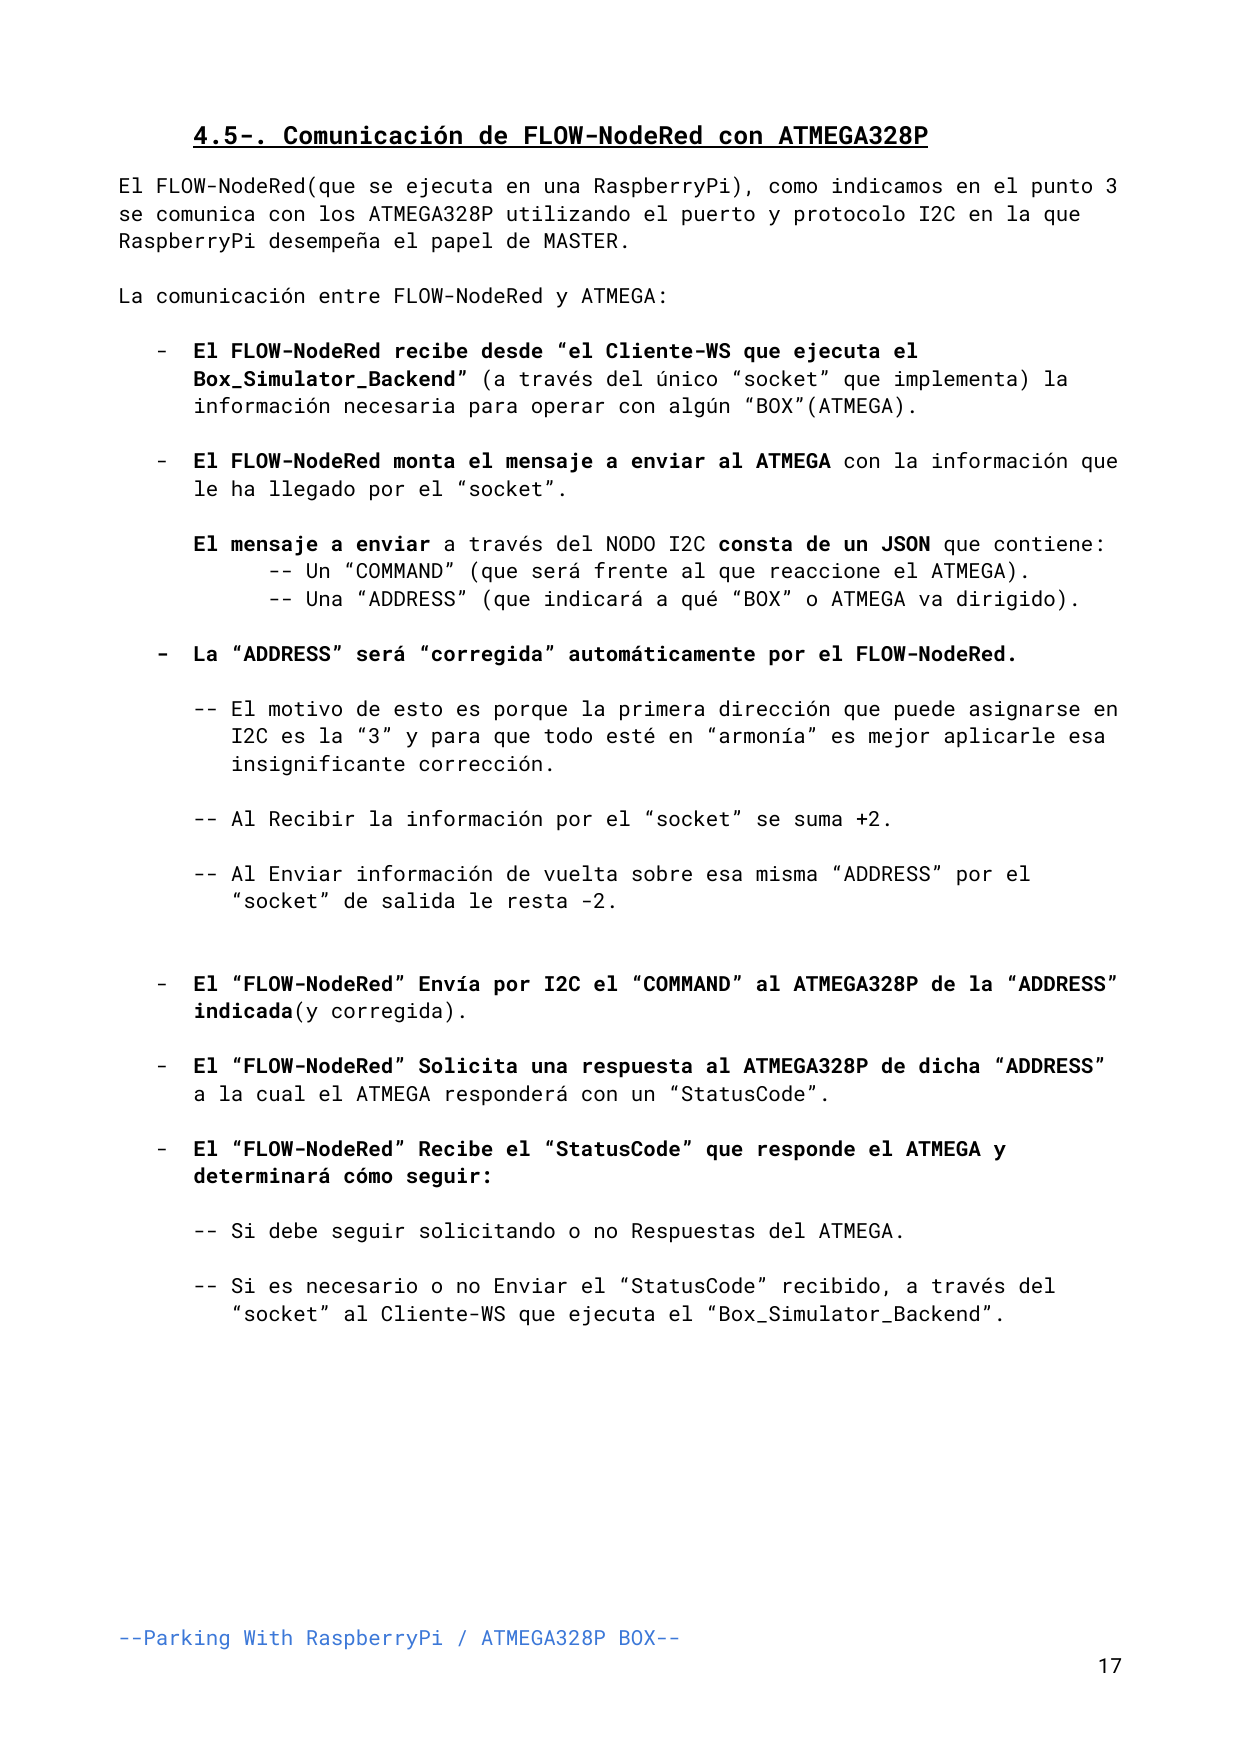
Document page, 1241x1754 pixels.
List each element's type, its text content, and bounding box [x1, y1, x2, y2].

text “socket” al Cliente-WS que ejecuta el “Box_Simulator_Backend”. [193, 1299, 1122, 1327]
list El “FLOW-NodeRed” Envía por I2C el “COMMAND” al ATMEGA328P de la “ADDRESS” indicada(y corregida). [156, 969, 1122, 1024]
text “socket” de salida le resta -2. [193, 887, 1122, 914]
text -- Una “ADDRESS” (que indicará a qué “BOX” o ATMEGA va dirigido). [193, 584, 1122, 612]
list La “ADDRESS” será “corregida” automáticamente por el FLOW-NodeRed. [156, 639, 1122, 667]
text -- Si debe seguir solicitando o no Respuestas del ATMEGA. [193, 1217, 1122, 1244]
subtitle 4.5-. Comunicación de FLOW-NodeRed con ATMEGA328P [118, 118, 1122, 151]
text -- Si es necesario o no Enviar el “StatusCode” recibido, a través del [193, 1272, 1122, 1299]
text -- Un “COMMAND” (que será frente al que reaccione el ATMEGA). [193, 557, 1122, 584]
text -- Al Recibir la información por el “socket” se suma +2. [193, 804, 1122, 832]
list El FLOW-NodeRed monta el mensaje a enviar al ATMEGA con la información que le ha llegado por el “socket”. [156, 447, 1122, 502]
text -- El motivo de esto es porque la primera dirección que puede asignarse en [193, 694, 1122, 722]
text -- Al Enviar información de vuelta sobre esa misma “ADDRESS” por el [193, 859, 1122, 887]
list El FLOW-NodeRed recibe desde “el Cliente-WS que ejecuta el Box_Simulator_Backend” (a través del único “socket” que implementa) la información necesaria para operar con algún “BOX”(ATMEGA). [156, 337, 1122, 419]
list El “FLOW-NodeRed” Recibe el “StatusCode” que responde el ATMEGA y determinará cómo seguir: [156, 1134, 1122, 1189]
text El FLOW-NodeRed(que se ejecuta en una RaspberryPi), como indicamos en el punto 3 se comunica con los ATMEGA328P utilizando el puerto y protocolo I2C en la que RaspberryPi desempeña el papel de MASTER. [118, 172, 1122, 254]
text La comunicación entre FLOW-NodeRed y ATMEGA: [118, 282, 1122, 309]
text insignificante corrección. [193, 749, 1122, 777]
text El mensaje a enviar a través del NODO I2C consta de un JSON que contiene: [193, 529, 1122, 557]
text I2C es la “3” y para que todo esté en “armonía” es mejor aplicarle esa [193, 722, 1122, 749]
list El “FLOW-NodeRed” Solicita una respuesta al ATMEGA328P de dicha “ADDRESS” a la cual el ATMEGA responderá con un “StatusCode”. [156, 1052, 1122, 1107]
